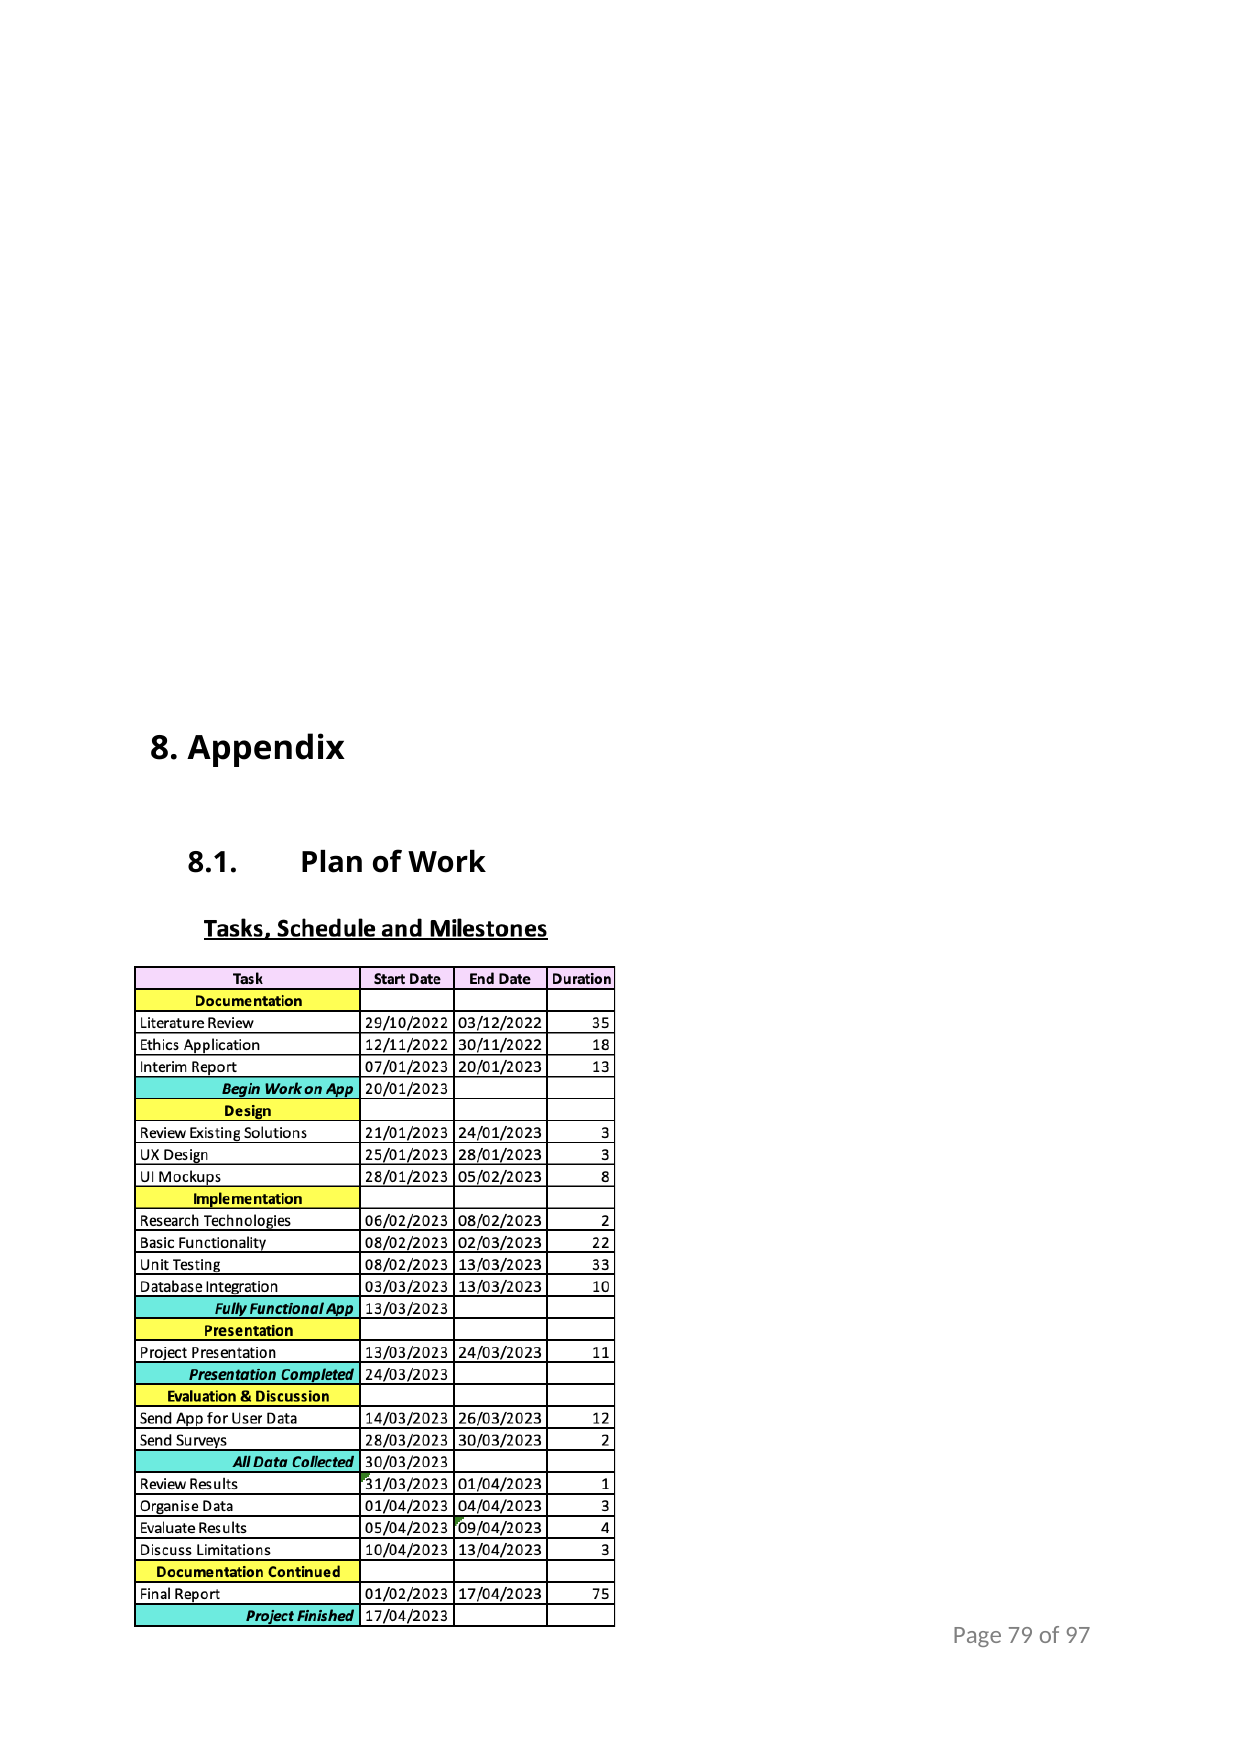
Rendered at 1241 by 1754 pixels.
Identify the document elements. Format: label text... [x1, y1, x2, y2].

picture [131, 915, 615, 1626]
subtitle Plan of Work [187, 842, 1090, 881]
subtitle Appendix [150, 724, 1090, 769]
